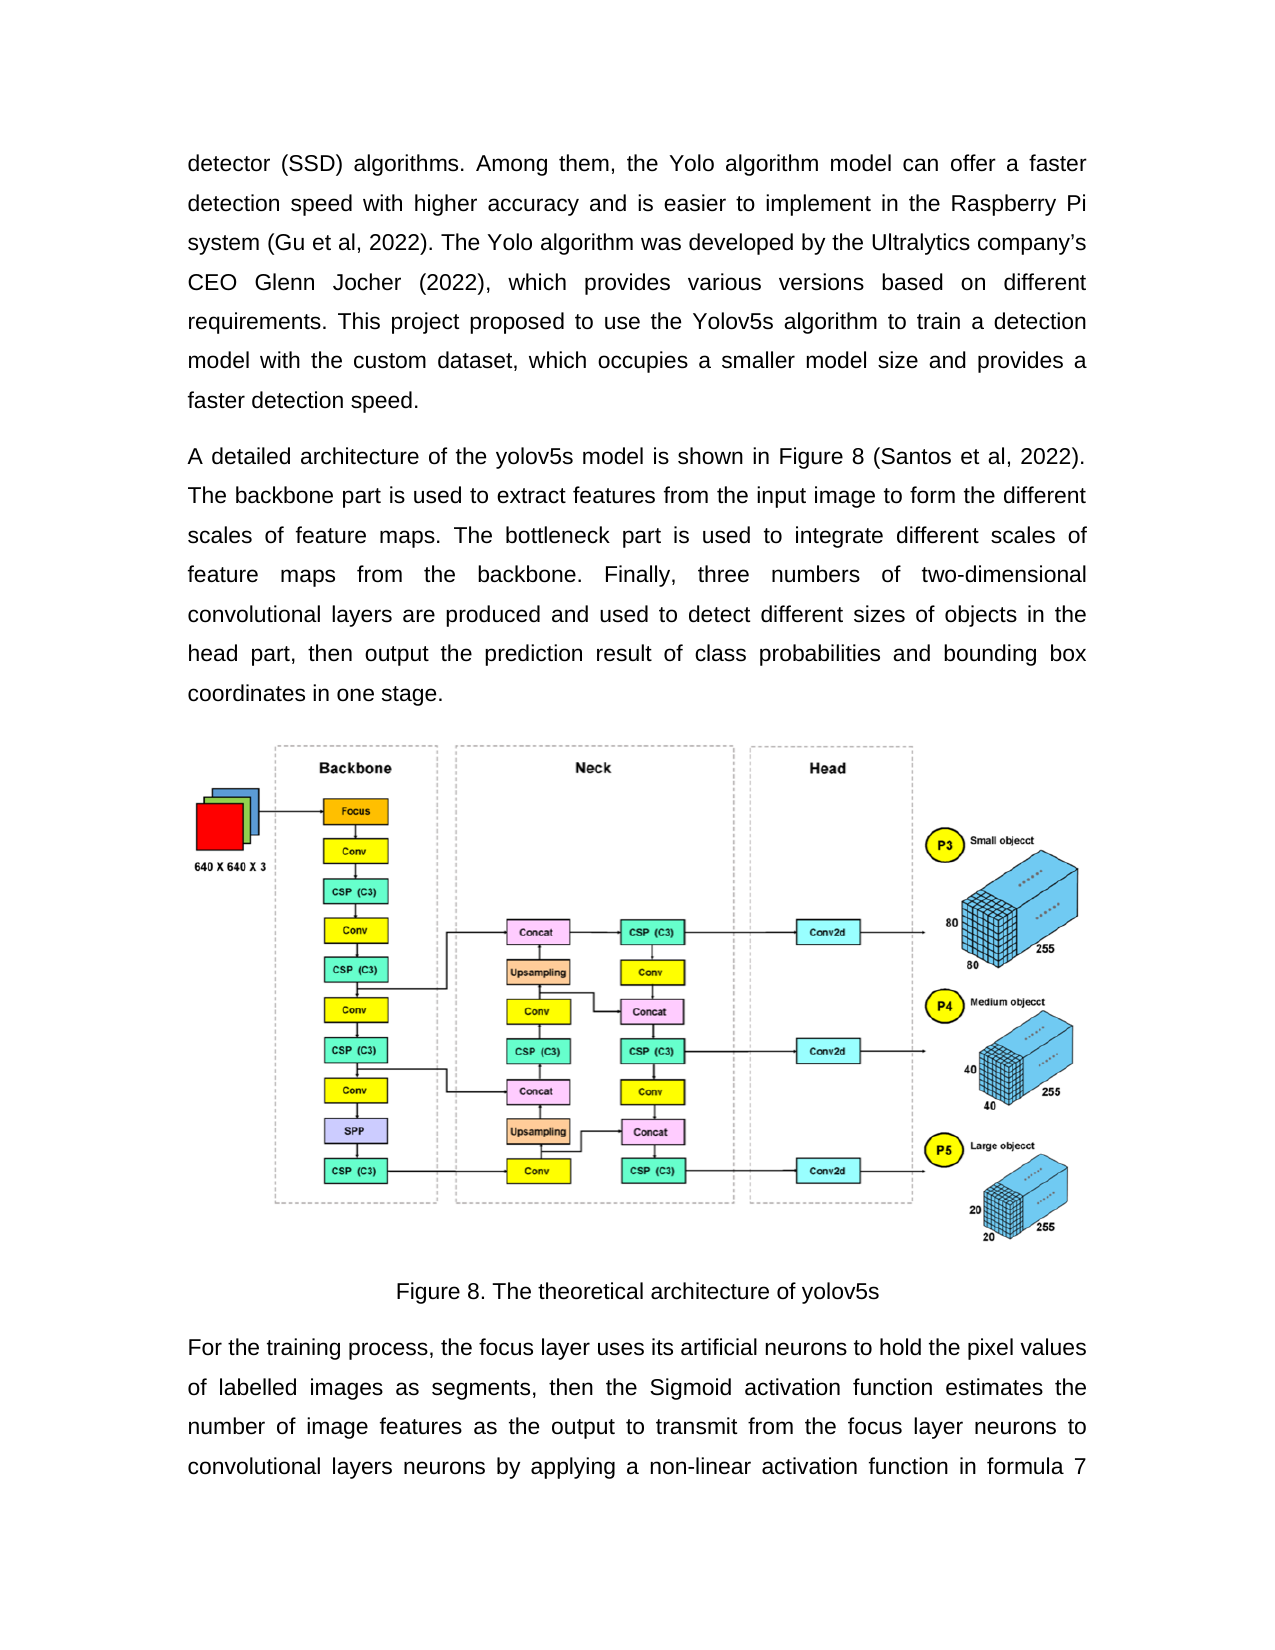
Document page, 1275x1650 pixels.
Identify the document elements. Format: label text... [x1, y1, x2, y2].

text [187, 150, 1087, 413]
picture [190, 736, 1085, 1246]
text Figure 8. The theoretical architecture of yolov5s [187, 1278, 1087, 1304]
text A detailed architecture of the yolov5s model is shown in Figure 8 (Santos et al, 2022). The backbone part is used to extract features from the input image to form the different scales of feature maps. The bottleneck part is used to integrate different scales of feature maps from the backbone. Finally, three numbers of two-dimensional convolutional layers are produced and used to detect different sizes of objects in the head part, then output the prediction result of class probabilities and bounding box coordinates in one stage. [187, 443, 1087, 706]
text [187, 1334, 1087, 1479]
